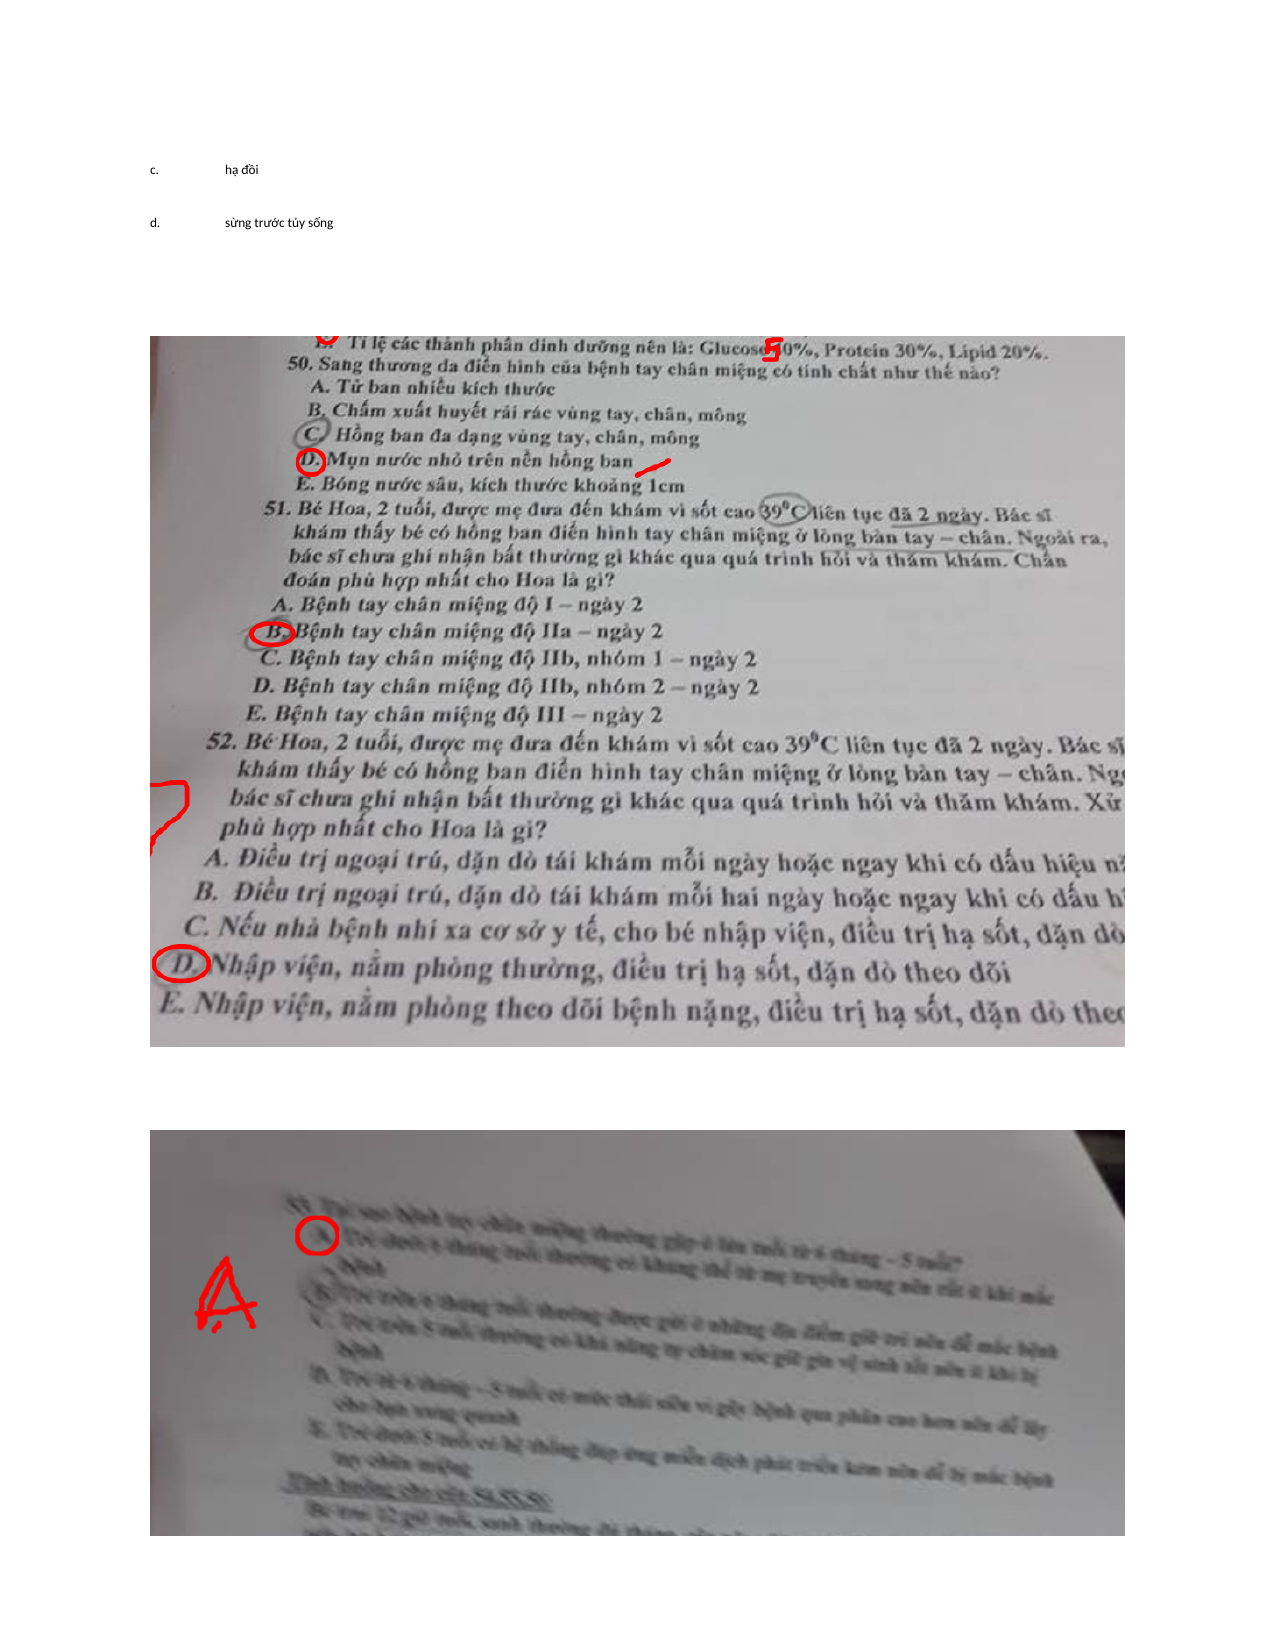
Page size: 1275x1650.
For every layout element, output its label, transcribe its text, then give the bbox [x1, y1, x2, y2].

list sừng trước tủy sống [150, 203, 1125, 231]
list hạ đồi [150, 150, 1125, 178]
picture [150, 336, 1125, 1049]
picture [150, 1130, 1125, 1536]
